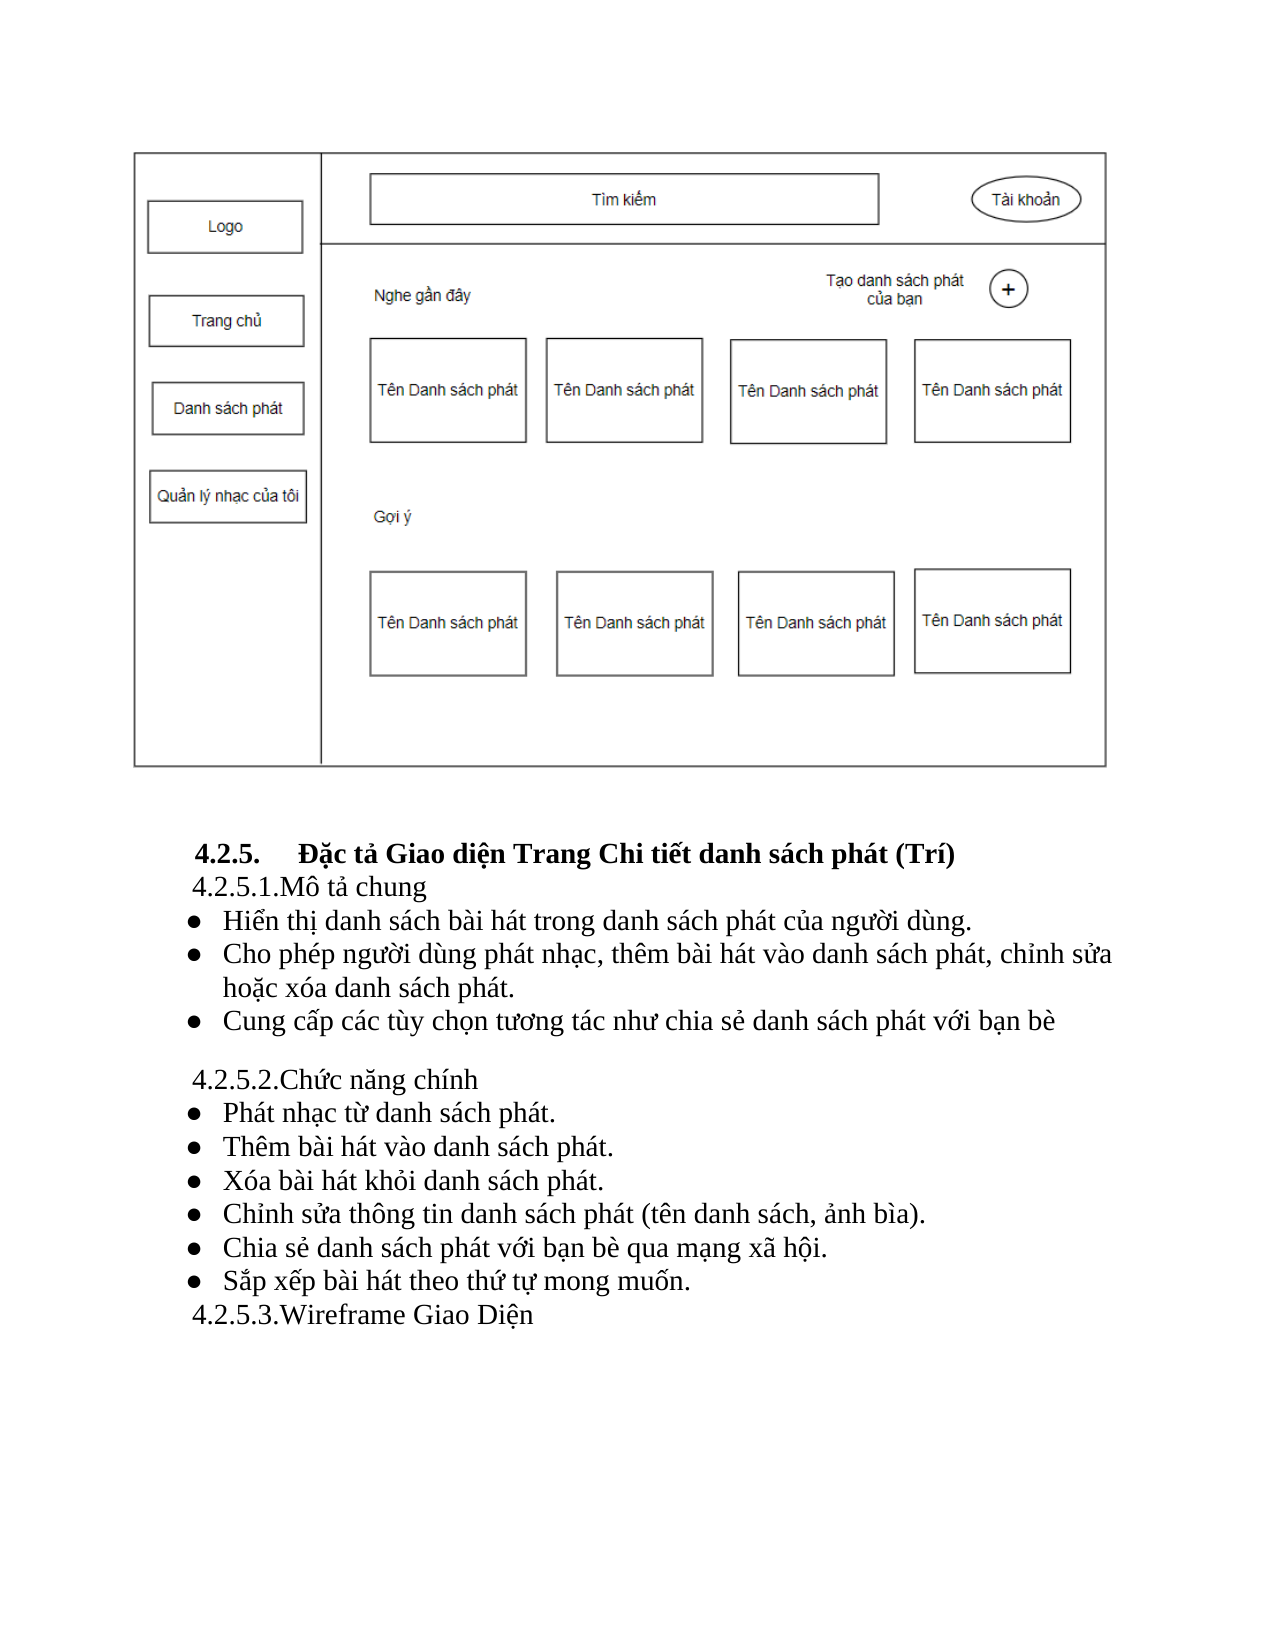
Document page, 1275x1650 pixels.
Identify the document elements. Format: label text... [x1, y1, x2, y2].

list Sắp xếp bài hát theo thứ tự mong muốn. [185, 1263, 1125, 1297]
list Phát nhạc từ danh sách phát. [185, 1096, 1125, 1129]
picture [132, 150, 1108, 769]
list Cho phép người dùng phát nhạc, thêm bài hát vào danh sách phát, chỉnh sửa hoặc xóa danh sách phát. [185, 936, 1125, 1003]
text 4.2.5.3.Wireframe Giao Diện [192, 1297, 1125, 1330]
list Thêm bài hát vào danh sách phát. [185, 1129, 1125, 1163]
list Chia sẻ danh sách phát với bạn bè qua mạng xã hội. [185, 1230, 1125, 1263]
list Chỉnh sửa thông tin danh sách phát (tên danh sách, ảnh bìa). [185, 1196, 1125, 1230]
list Hiển thị danh sách bài hát trong danh sách phát của người dùng. [185, 903, 1125, 936]
text 4.2.5.1.Mô tả chung [192, 869, 1125, 903]
list Cung cấp các tùy chọn tương tác như chia sẻ danh sách phát với bạn bè [185, 1003, 1125, 1037]
list Đặc tả Giao diện Trang Chi tiết danh sách phát (Trí) [260, 836, 1125, 869]
text 4.2.5.2.Chức năng chính [192, 1062, 1125, 1096]
list Xóa bài hát khỏi danh sách phát. [185, 1163, 1125, 1196]
